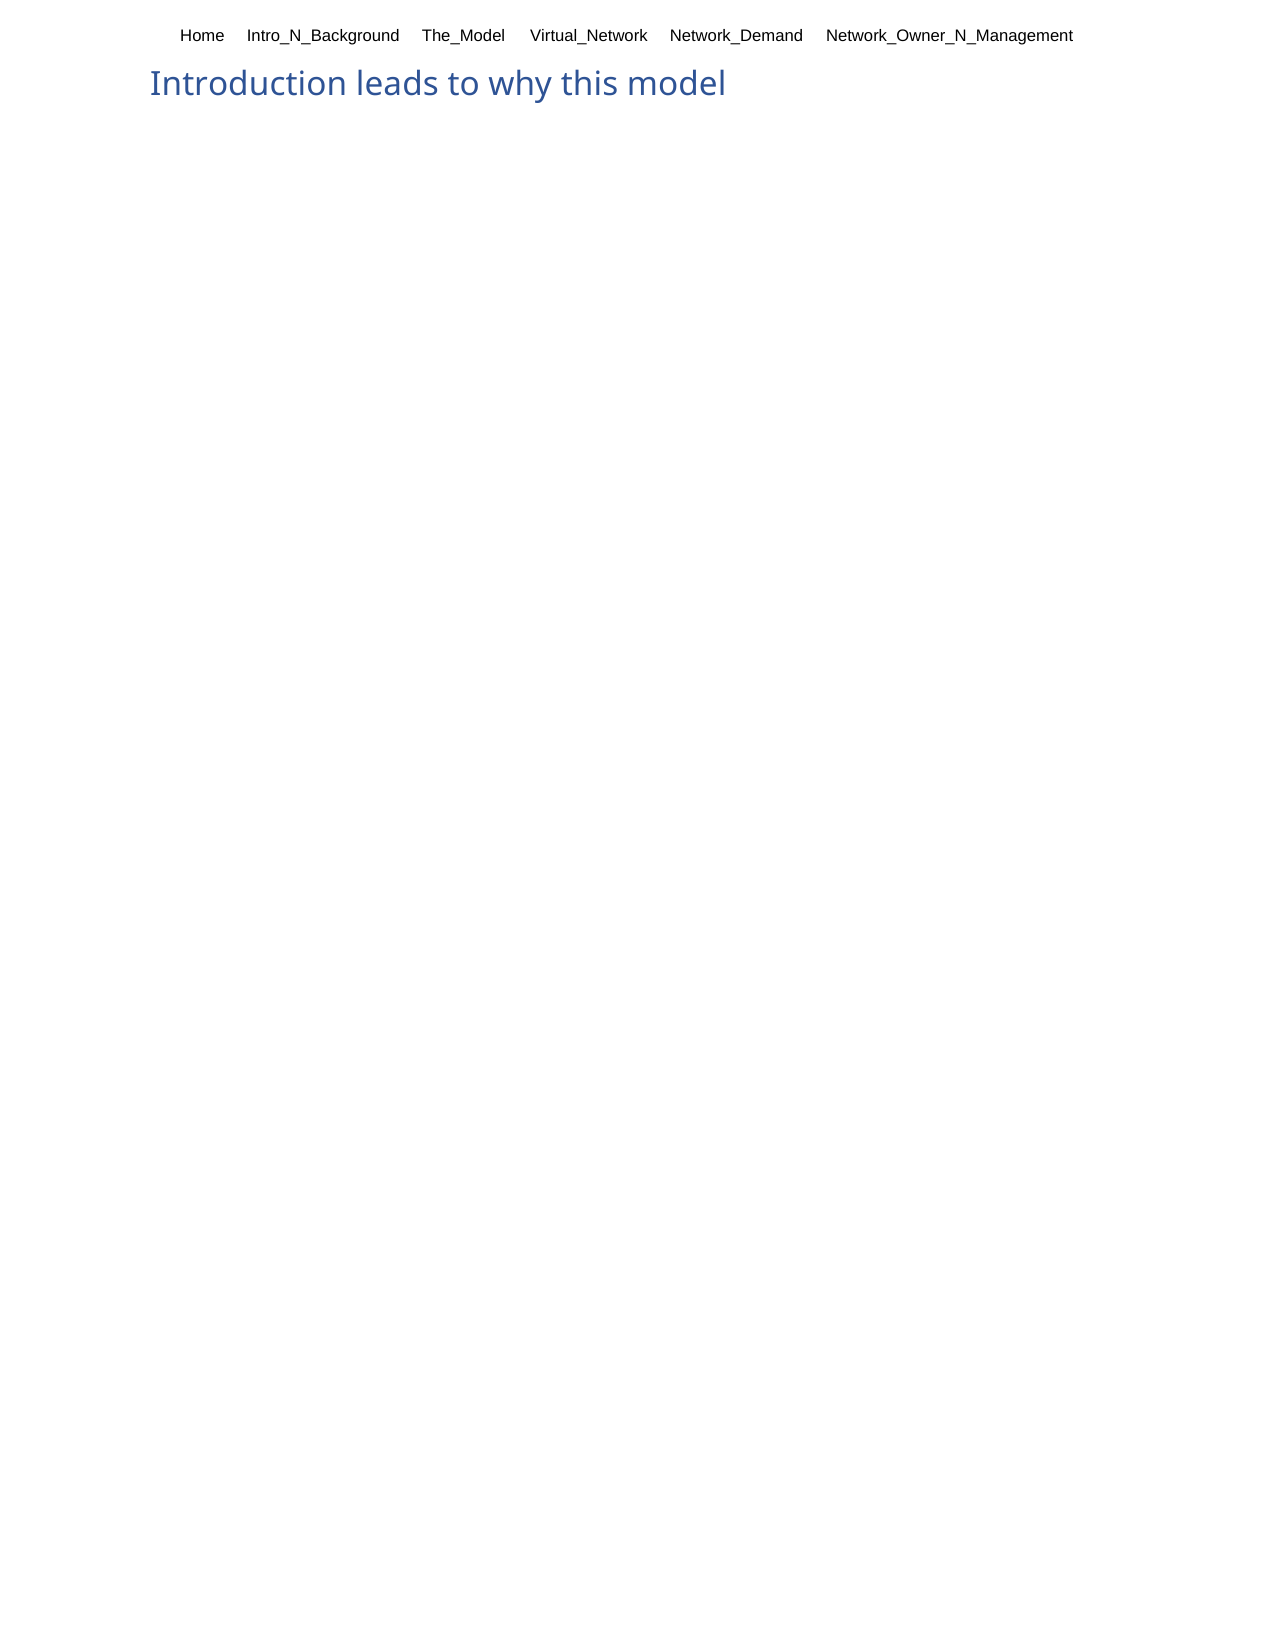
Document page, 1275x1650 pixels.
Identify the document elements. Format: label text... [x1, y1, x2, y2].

text Introduction leads to why this model [150, 65, 1098, 105]
